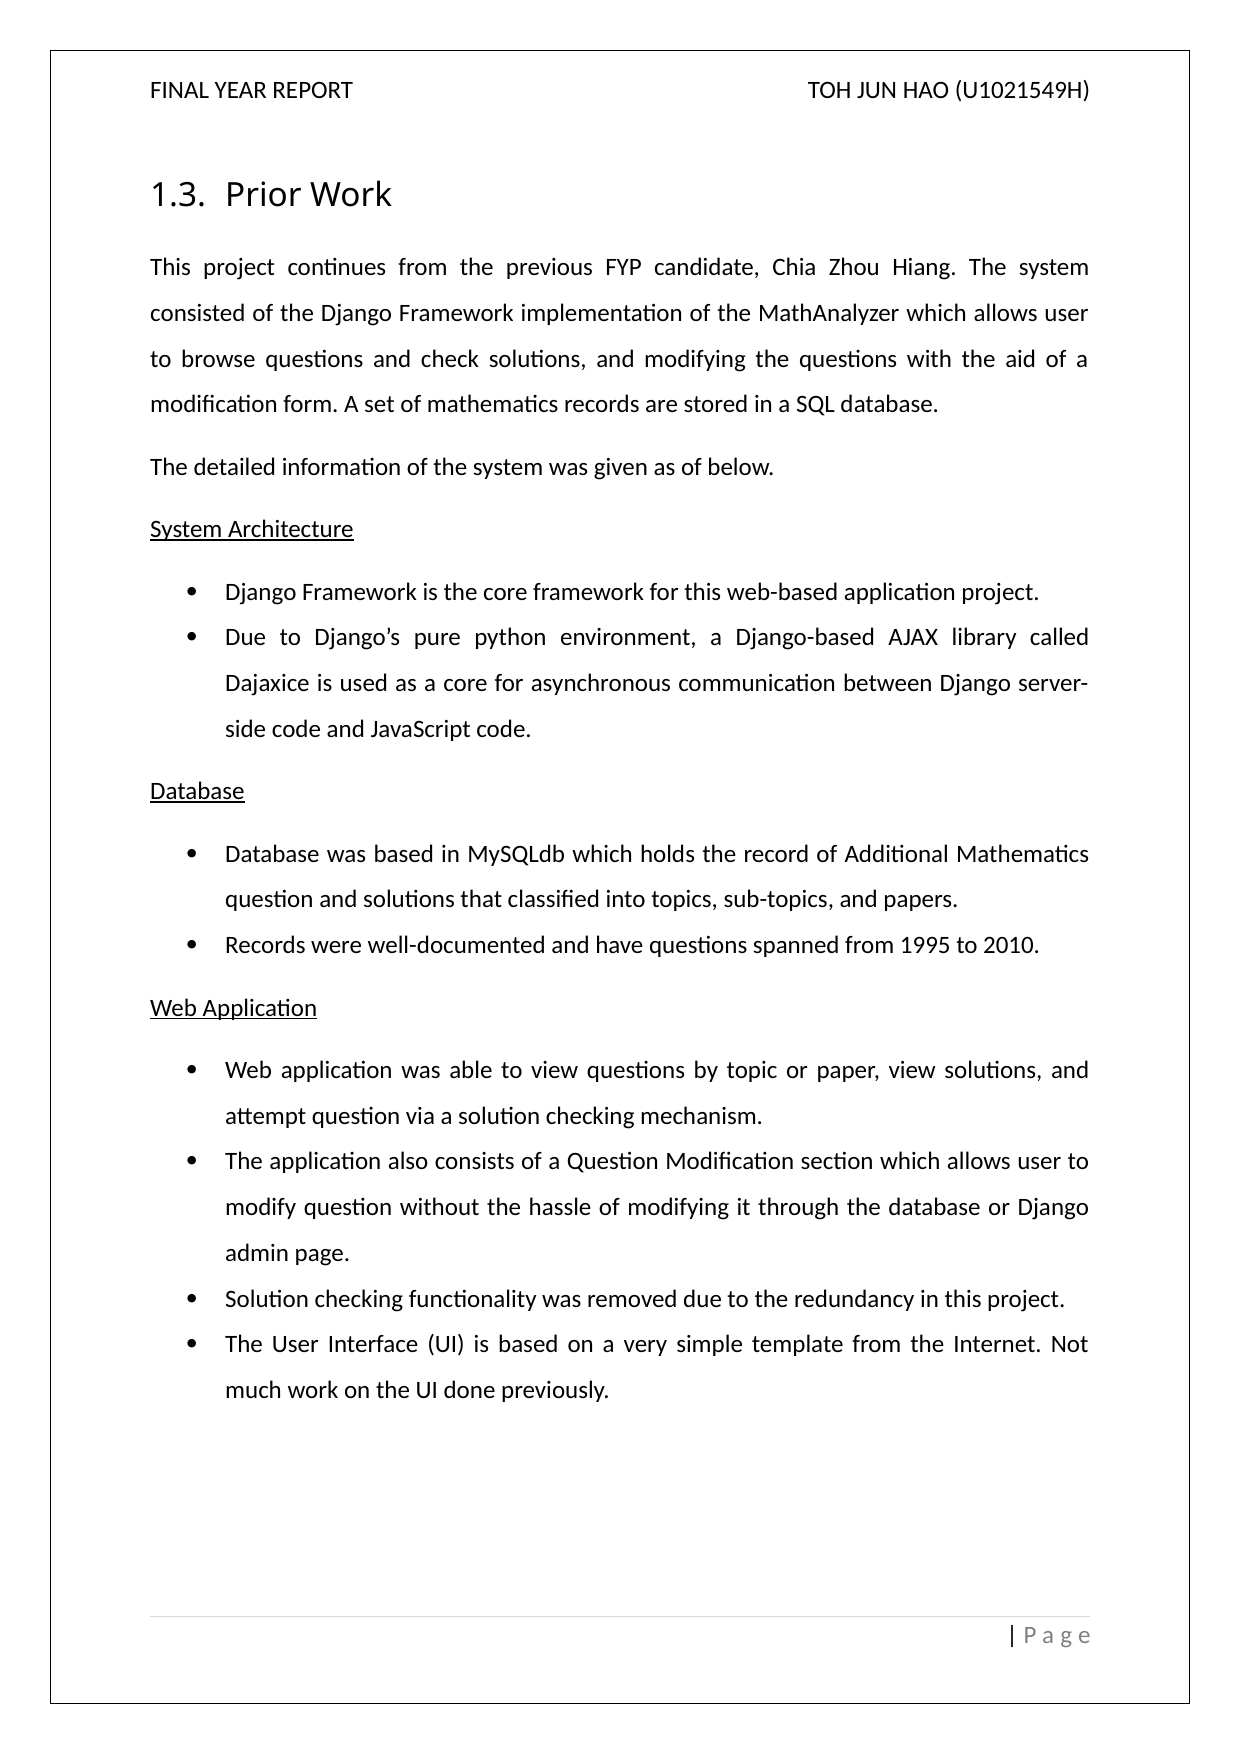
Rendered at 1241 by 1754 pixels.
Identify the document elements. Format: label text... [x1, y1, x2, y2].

list Database was based in MySQLdb which holds the record of Additional Mathematics question and solutions that classified into topics, sub-topics, and papers. [187, 838, 1090, 914]
list Web application was able to view questions by topic or paper, view solutions, and attempt question via a solution checking mechanism. [187, 1054, 1090, 1130]
text Web Application [150, 992, 1090, 1022]
list The application also consists of a Question Modification section which allows user to modify question without the hassle of modifying it through the database or Django admin page. [187, 1146, 1090, 1267]
list Due to Django’s pure python environment, a Django-based AJAX library called Dajaxice is used as a core for asynchronous communication between Django server-side code and JavaScript code. [187, 622, 1090, 743]
list Solution checking functionality was removed due to the redundancy in this project. [187, 1283, 1090, 1313]
list The User Interface (UI) is based on a very simple template from the Internet. Not much work on the UI done previously. [187, 1328, 1090, 1405]
list Django Framework is the core framework for this web-based application project. [187, 576, 1090, 606]
text System Architecture [150, 513, 1090, 544]
text This project continues from the previous FYP candidate, Chia Zhou Hiang. The system consisted of the Django Framework implementation of the MathAnalyzer which allows user to browse questions and check solutions, and modifying the questions with the aid of a modification form. A set of mathematics records are stored in a SQL database. [150, 251, 1090, 419]
text Database [150, 775, 1090, 806]
text The detailed information of the system was given as of below. [150, 451, 1090, 482]
subtitle Prior Work [150, 171, 1090, 216]
list Records were well-documented and have questions spanned from 1995 to 2010. [187, 929, 1090, 960]
